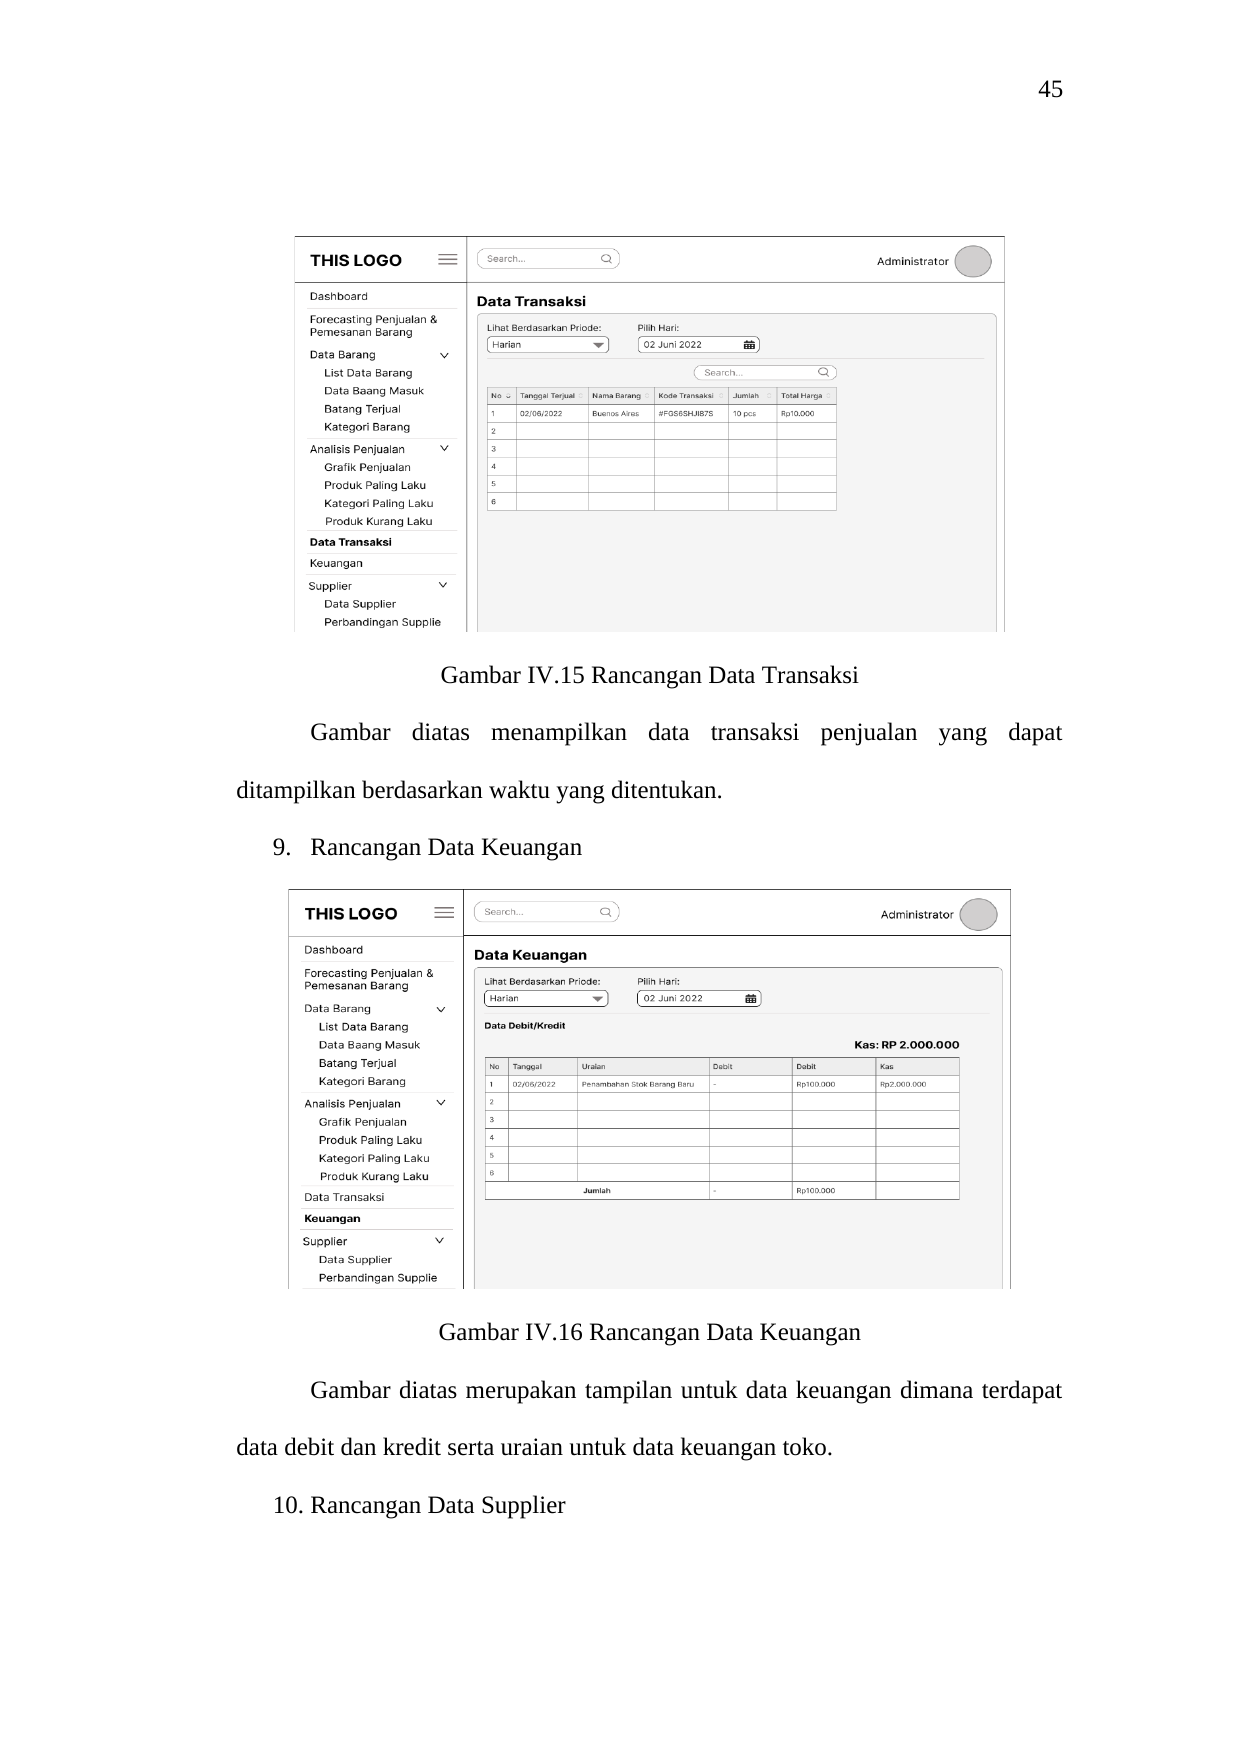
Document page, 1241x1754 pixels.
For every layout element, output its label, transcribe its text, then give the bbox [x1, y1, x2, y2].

list Gambar IV.16 Rancangan Data Keuangan [236, 836, 1063, 865]
list Gambar IV.17 Rancangan Data Supplier [236, 1444, 1063, 1473]
list Rancangan Data Keuangan [273, 351, 1063, 380]
list Gambar diatas menampilkan data transaksi penjualan yang dapat ditampilkan berdasarkan waktu yang ditentukan. [236, 236, 1063, 322]
list Gambar diatas merupakan tampilan untuk data keuangan dimana terdapat data debit dan kredit serta uraian untuk data keuangan toko. [236, 894, 1063, 980]
list Rancangan Data Supplier [273, 1009, 1063, 1038]
picture [300, 1066, 999, 1416]
picture [288, 408, 1011, 808]
